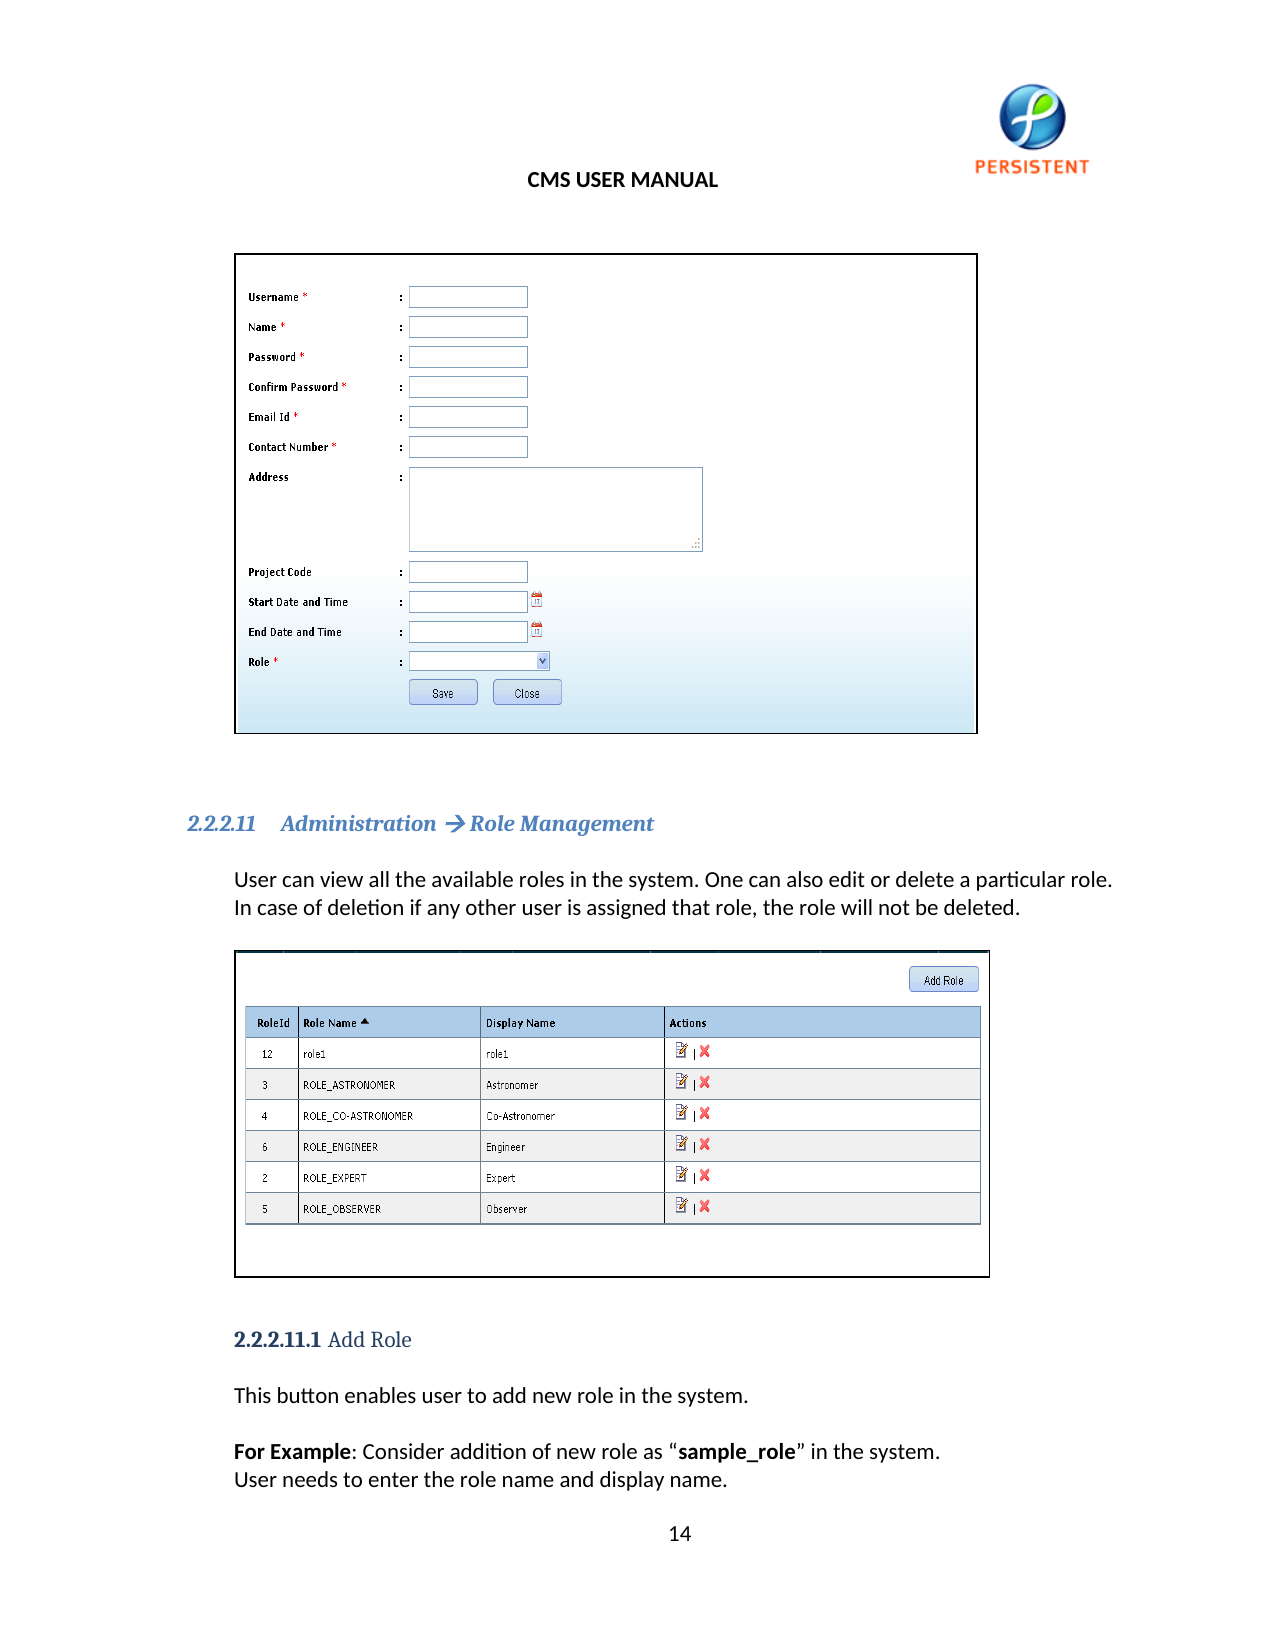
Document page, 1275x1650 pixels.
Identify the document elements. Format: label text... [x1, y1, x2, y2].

text For Example: Consider addition of new role as “sample_role” in the system. [234, 1437, 1125, 1465]
picture [236, 951, 989, 1276]
picture [964, 75, 1100, 188]
text User can view all the available roles in the system. One can also edit or delete a particular role. In case of deletion if any other user is assigned that role, the role will not be deleted. [234, 866, 1125, 922]
text User needs to enter the role name and display name. [234, 1465, 1125, 1493]
picture [236, 255, 976, 733]
text This button enables user to add new role in the system. [234, 1381, 1125, 1409]
subtitle Administration Role Management [187, 811, 1125, 837]
subtitle Add Role [234, 1327, 1125, 1353]
